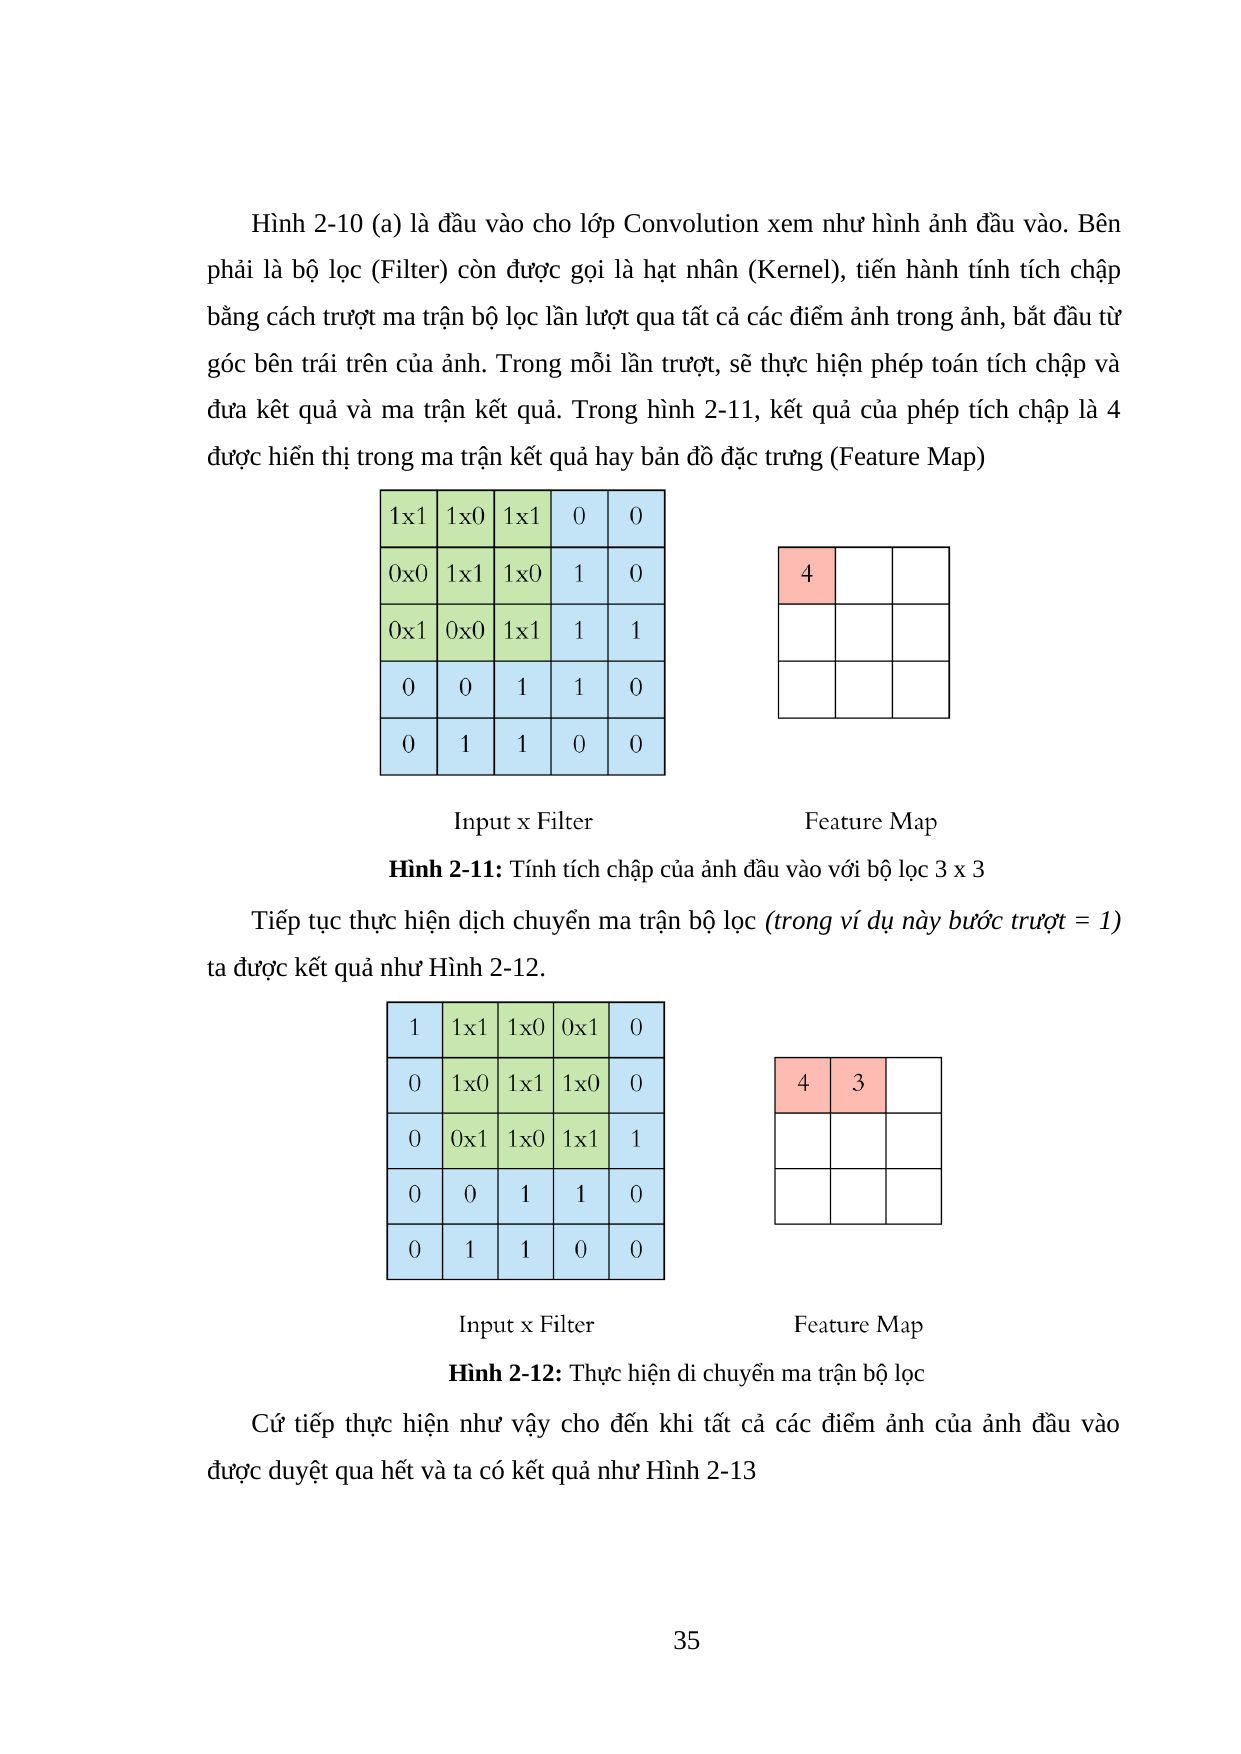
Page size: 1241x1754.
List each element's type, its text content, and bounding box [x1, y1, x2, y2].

picture [375, 486, 954, 839]
text Cứ tiếp thực hiện như vậy cho đến khi tất cả các điểm ảnh của ảnh đầu vào được duyệt qua hết và ta có kết quả như Hình 2-13 [207, 1408, 1122, 1485]
text Tiếp tục thực hiện dịch chuyển ma trận bộ lọc (trong ví dụ này bước trượt = 1) ta được kết quả như Hình 2-12. [207, 904, 1122, 982]
text Hình 2-10 (a) là đầu vào cho lớp Convolution xem như hình ảnh đầu vào. Bên phải là bộ lọc (Filter) còn được gọi là hạt nhân (Kernel), tiến hành tính tích chập bằng cách trượt ma trận bộ lọc lần lượt qua tất cả các điểm ảnh trong ảnh, bắt đầu từ góc bên trái trên của ảnh. Trong mỗi lần trượt, sẽ thực hiện phép toán tích chập và đưa kêt quả và ma trận kết quả. Trong hình 2-11, kết quả của phép tích chập là 4 được hiển thị trong ma trận kết quả hay bản đồ đặc trưng (Feature Map) [207, 207, 1122, 471]
text Hình 2-12: Thực hiện di chuyển ma trận bộ lọc [207, 1358, 1122, 1387]
text Hình 2-11: Tính tích chập của ảnh đầu vào với bộ lọc 3 x 3 [207, 854, 1122, 883]
picture [382, 997, 946, 1343]
